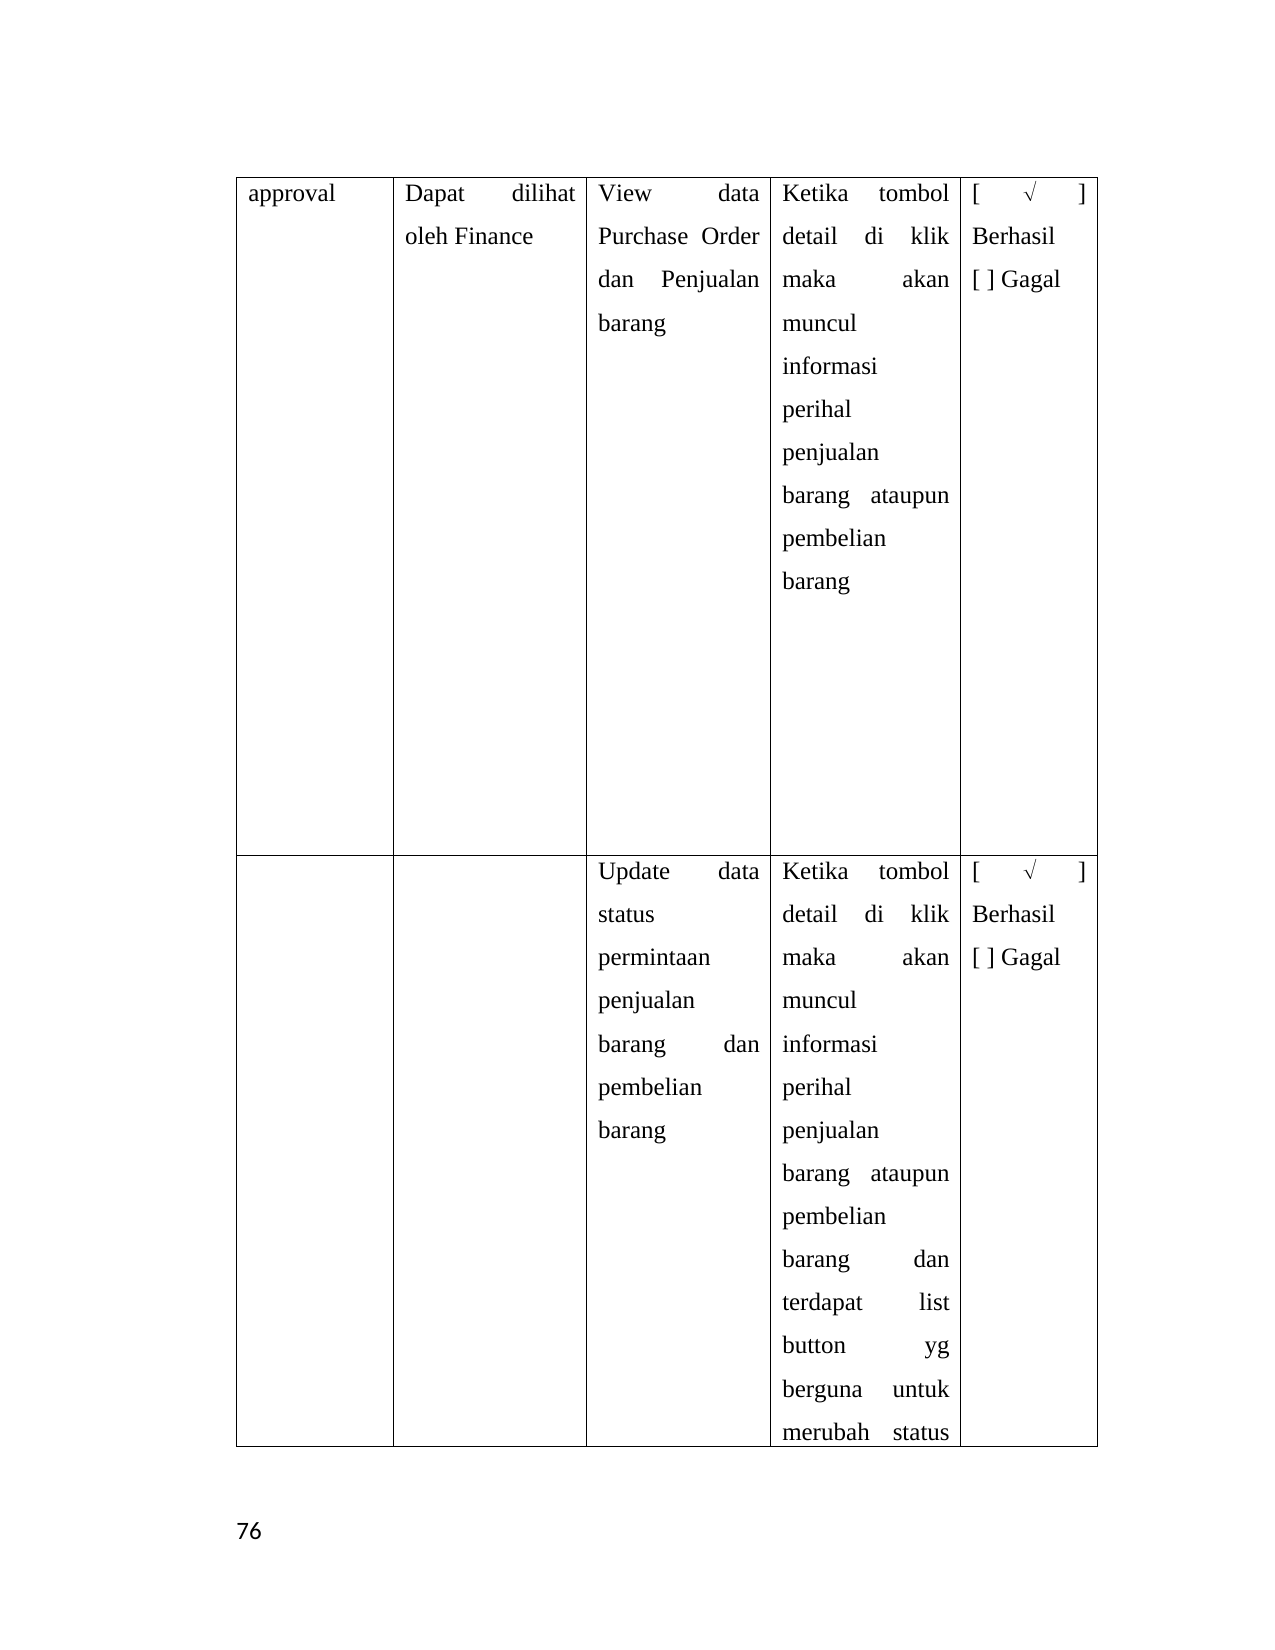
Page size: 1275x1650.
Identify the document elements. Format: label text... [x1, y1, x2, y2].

table_cell [237, 856, 393, 1446]
table_cell [394, 856, 586, 1446]
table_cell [771, 856, 960, 1446]
table_cell approval [237, 178, 393, 855]
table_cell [961, 856, 1097, 1446]
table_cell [587, 856, 770, 1446]
table_cell Dapat dilihat oleh Finance [394, 178, 586, 855]
table_cell Ketika tombol detail di klik maka akan muncul informasi perihal penjualan barang ataupun pembelian barang [771, 178, 960, 855]
table_cell View data Purchase Order dan Penjualan barang [587, 178, 770, 855]
table_cell [ ] Berhasil [ ] Gagal [961, 178, 1097, 855]
